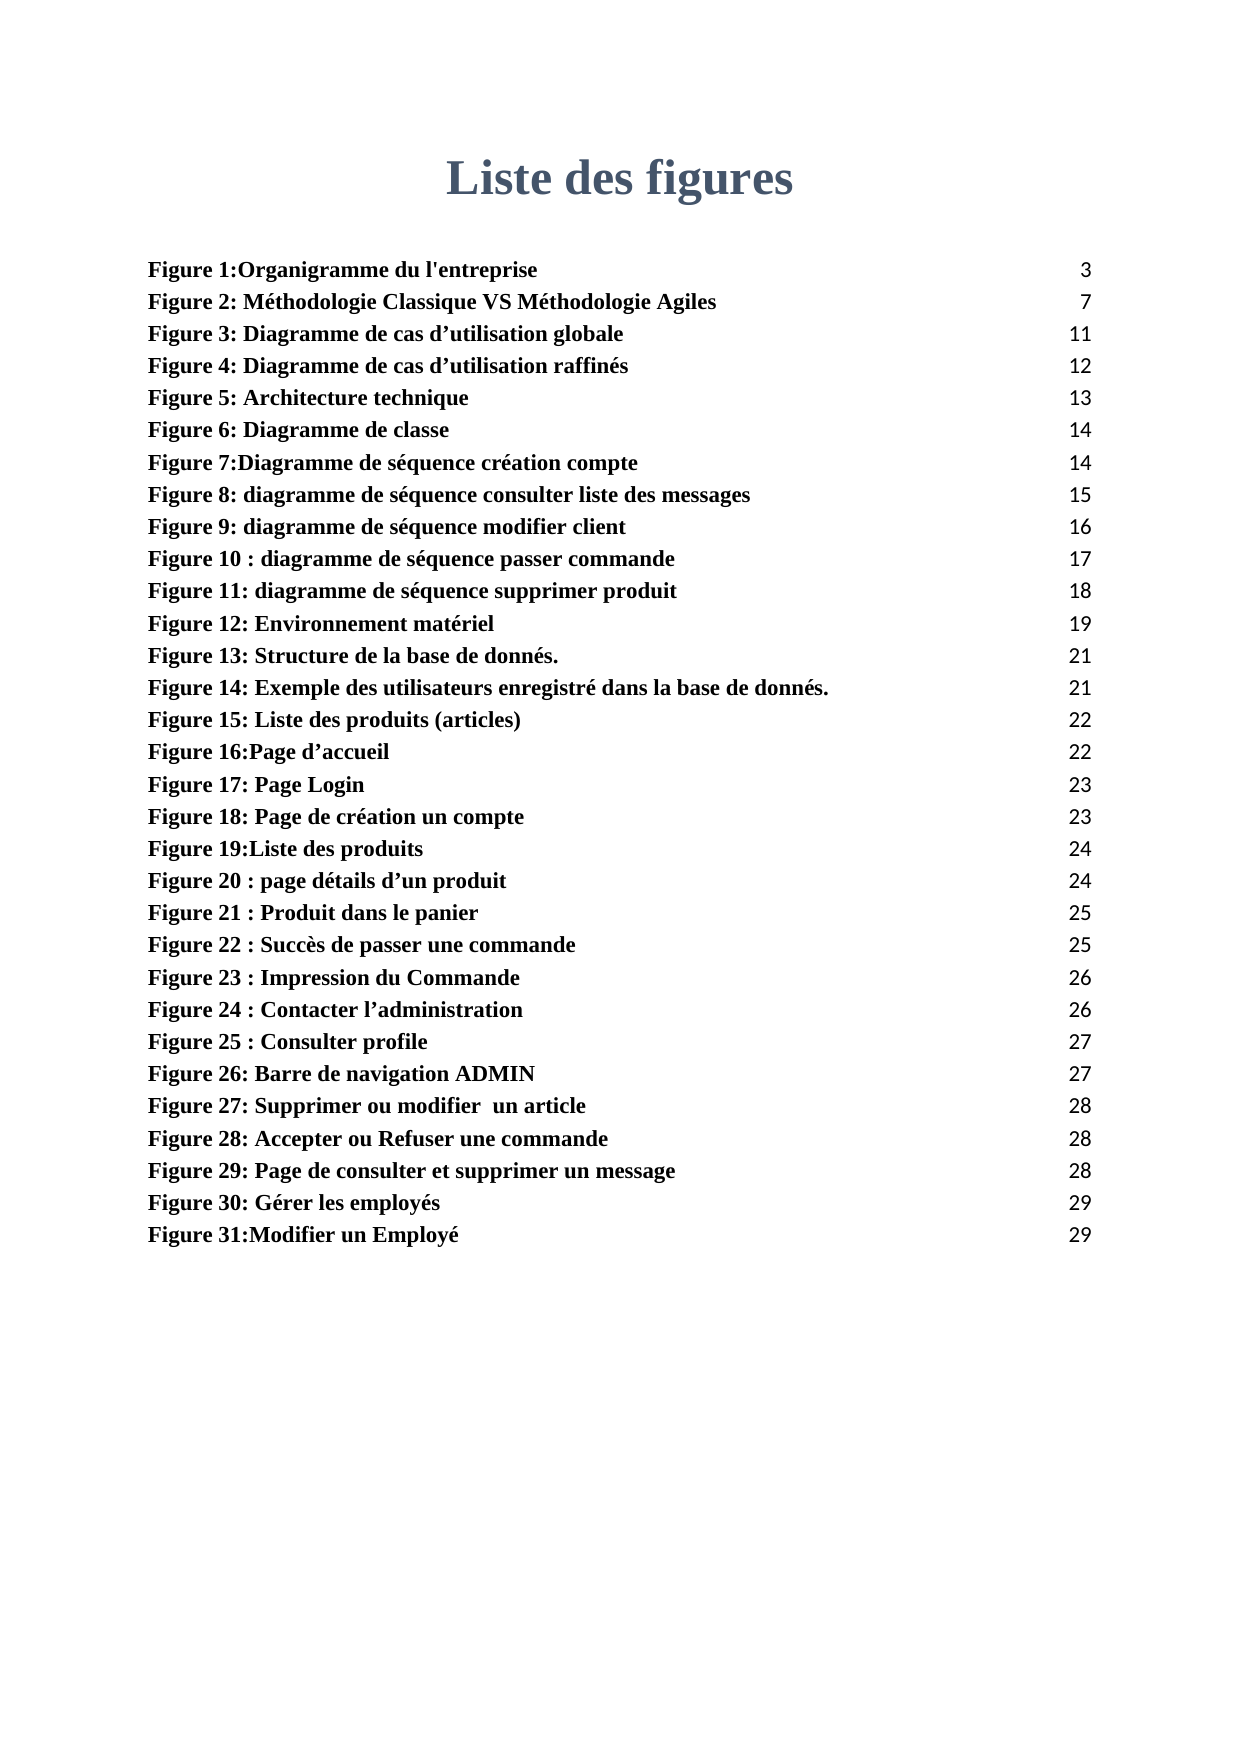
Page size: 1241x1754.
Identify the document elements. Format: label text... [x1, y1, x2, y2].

text Figure 19:Liste des produits 24 [148, 834, 1093, 862]
text Figure 17: Page Login 23 [148, 770, 1093, 798]
text Figure 5: Architecture technique 13 [148, 383, 1093, 411]
text Figure 27: Supprimer ou modifier un article 28 [148, 1092, 1093, 1119]
text Figure 11: diagramme de séquence supprimer produit 18 [148, 577, 1093, 604]
text Figure 3: Diagramme de cas d’utilisation globale 11 [148, 319, 1093, 347]
text Figure 30: Gérer les employés 29 [148, 1188, 1093, 1216]
text Figure 18: Page de création un compte 23 [148, 802, 1093, 830]
text Figure 4: Diagramme de cas d’utilisation raffinés 12 [148, 351, 1093, 379]
text Figure 2: Méthodologie Classique VS Méthodologie Agiles 7 [148, 287, 1093, 315]
text Figure 6: Diagramme de classe 14 [148, 416, 1093, 444]
text Figure 15: Liste des produits (articles) 22 [148, 705, 1093, 733]
text Figure 25 : Consulter profile 27 [148, 1027, 1093, 1055]
text Figure 10 : diagramme de séquence passer commande 17 [148, 544, 1093, 572]
text Figure 23 : Impression du Commande 26 [148, 963, 1093, 991]
text Figure 16:Page d’accueil 22 [148, 737, 1093, 766]
text Figure 14: Exemple des utilisateurs enregistré dans la base de donnés. 21 [148, 673, 1093, 701]
text Figure 21 : Produit dans le panier 25 [148, 898, 1093, 926]
text Figure 29: Page de consulter et supprimer un message 28 [148, 1156, 1093, 1184]
text Figure 12: Environnement matériel 19 [148, 609, 1093, 637]
text Figure 26: Barre de navigation ADMIN 27 [148, 1059, 1093, 1087]
text Figure 1:Organigramme du l'entreprise 3 [148, 255, 1093, 283]
text Figure 22 : Succès de passer une commande 25 [148, 931, 1093, 959]
text Figure 7:Diagramme de séquence création compte 14 [148, 448, 1093, 476]
text Figure 24 : Contacter l’administration 26 [148, 995, 1093, 1023]
text Liste des figures [148, 148, 1093, 205]
text Figure 31:Modifier un Employé 29 [148, 1220, 1093, 1248]
text Figure 13: Structure de la base de donnés. 21 [148, 641, 1093, 669]
text Figure 8: diagramme de séquence consulter liste des messages 15 [148, 480, 1093, 508]
text Figure 28: Accepter ou Refuser une commande 28 [148, 1124, 1093, 1152]
text Figure 9: diagramme de séquence modifier client 16 [148, 512, 1093, 540]
text Figure 20 : page détails d’un produit 24 [148, 866, 1093, 894]
